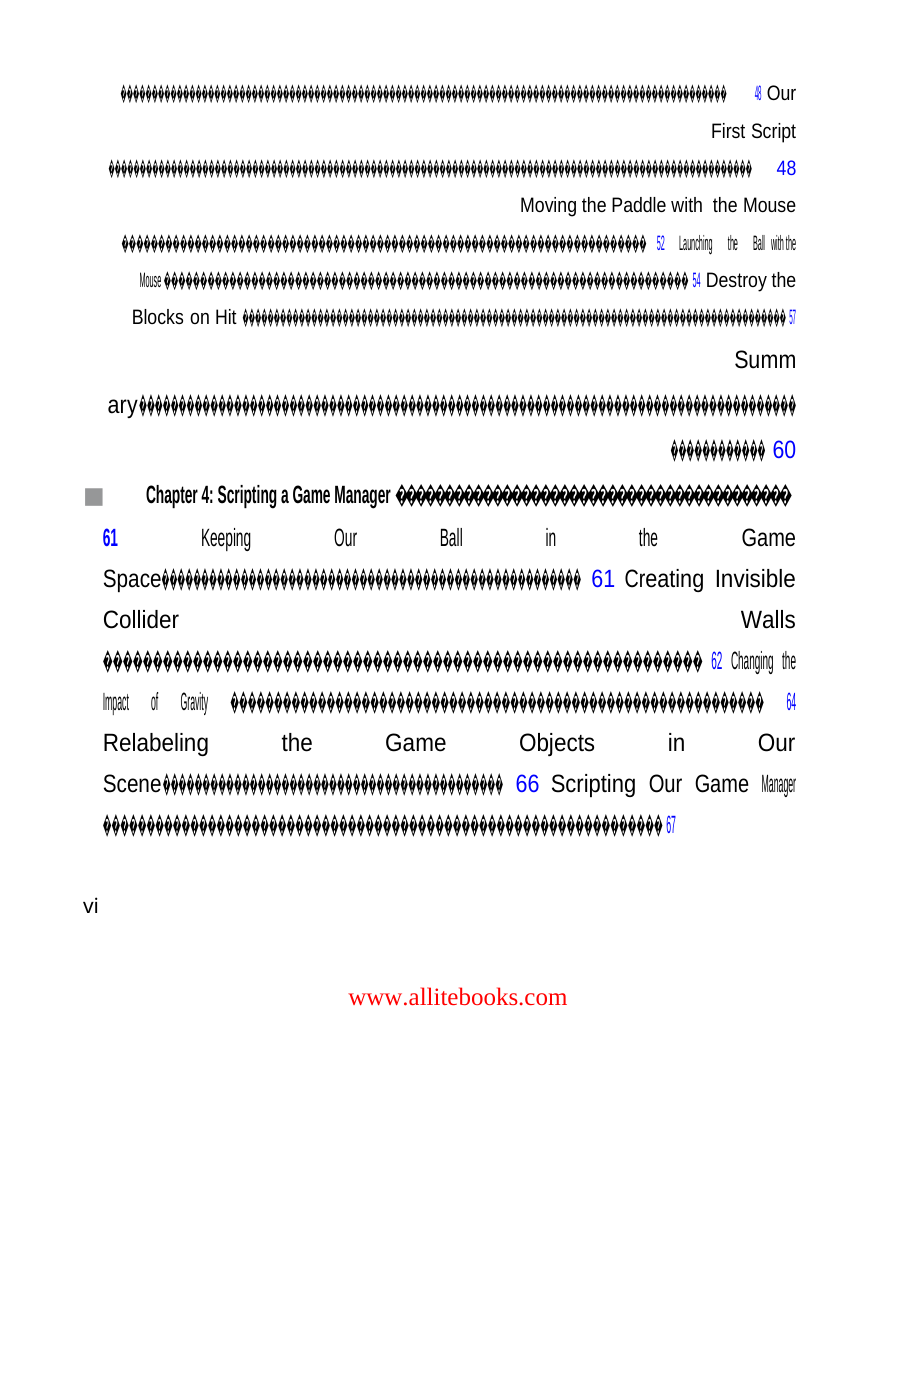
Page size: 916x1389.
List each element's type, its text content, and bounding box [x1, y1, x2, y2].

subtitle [103, 81, 796, 463]
list Chapter 4: Scripting a Game Manager ����������������������������������������� 61 Keeping Our Ball in the Game Space����������������������������������������������������� 61 Creating Invisible Collider Walls ������������������������������������������������������������ 62 Changing the Impact of Gravity ������������������������������������������������������������� 64 Relabeling the Game Objects in Our Scene������������������������������������������� 66 Scripting Our Game Manager ���������������������������������������������������������������� 67 [83, 479, 796, 839]
text vi [83, 891, 845, 919]
text www.allitebooks.com [118, 982, 797, 1011]
